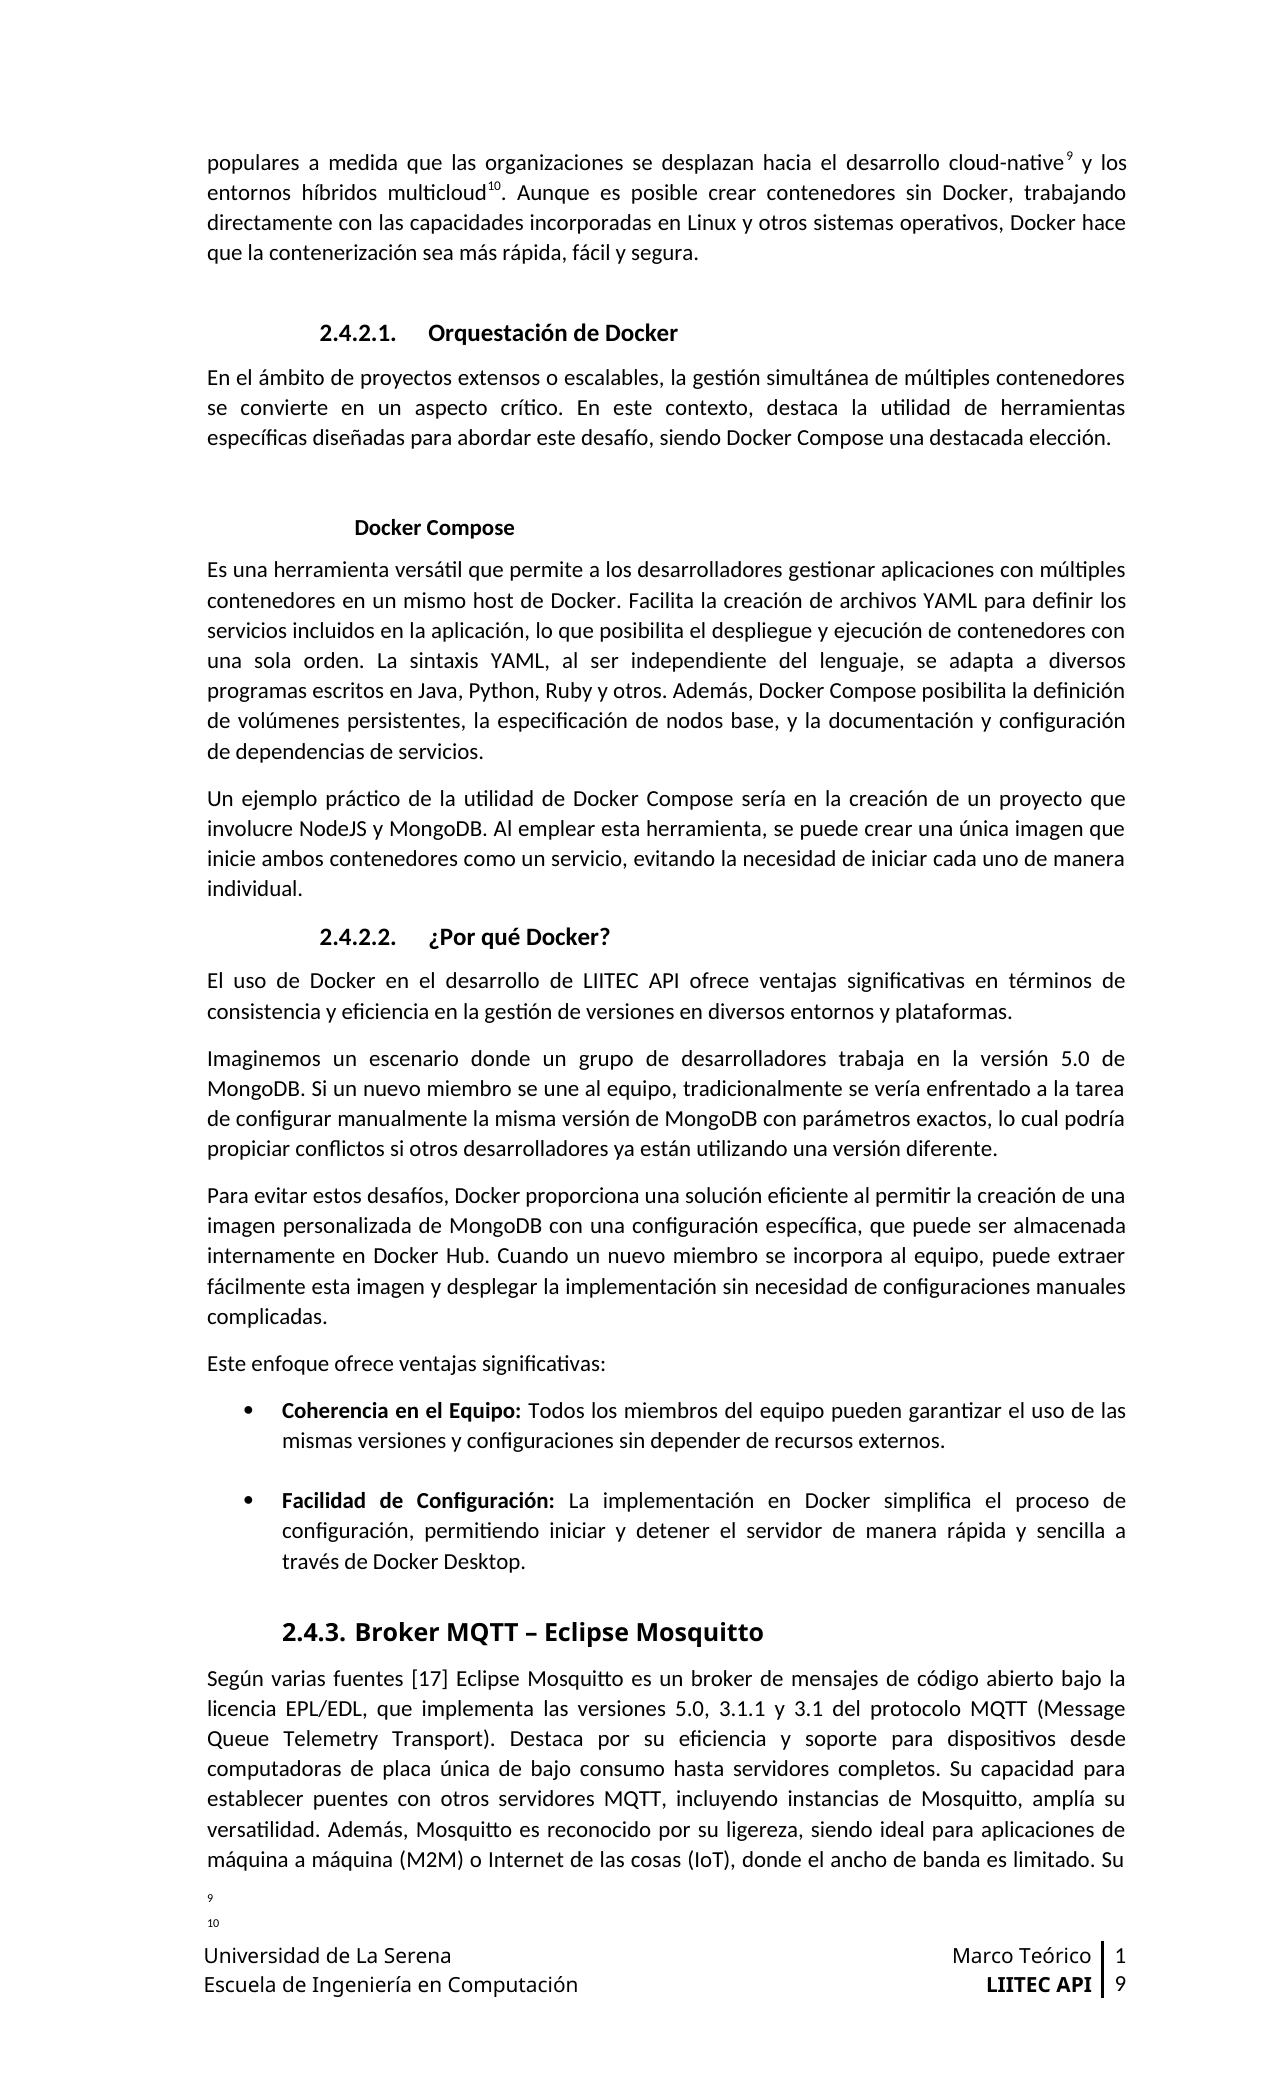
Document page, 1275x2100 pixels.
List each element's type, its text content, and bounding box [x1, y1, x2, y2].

text Imaginemos un escenario donde un grupo de desarrolladores trabaja en la versión 5.0 de MongoDB. Si un nuevo miembro se une al equipo, tradicionalmente se vería enfrentado a la tarea de configurar manualmente la misma versión de MongoDB con parámetros exactos, lo cual podría propiciar conflictos si otros desarrolladores ya están utilizando una versión diferente. [207, 1044, 1127, 1162]
subtitle Broker MQTT – Eclipse Mosquitto [282, 1614, 1127, 1648]
text Es una herramienta versátil que permite a los desarrolladores gestionar aplicaciones con múltiples contenedores en un mismo host de Docker. Facilita la creación de archivos YAML para definir los servicios incluidos en la aplicación, lo que posibilita el despliegue y ejecución de contenedores con una sola orden. La sintaxis YAML, al ser independiente del lenguaje, se adapta a diversos programas escritos en Java, Python, Ruby y otros. Además, Docker Compose posibilita la definición de volúmenes persistentes, la especificación de nodos base, y la documentación y configuración de dependencias de servicios. [207, 556, 1127, 765]
text El uso de Docker en el desarrollo de LIITEC API ofrece ventajas significativas en términos de consistencia y eficiencia en la gestión de versiones en diversos entornos y plataformas. [207, 967, 1127, 1025]
text populares a medida que las organizaciones se desplazan hacia el desarrollo cloud-native y los entornos híbridos multicloud. Aunque es posible crear contenedores sin Docker, trabajando directamente con las capacidades incorporadas en Linux y otros sistemas operativos, Docker hace que la contenerización sea más rápida, fácil y segura. [207, 148, 1127, 266]
subtitle Orquestación de Docker [319, 317, 1127, 348]
text Un ejemplo práctico de la utilidad de Docker Compose sería en la creación de un proyecto que involucre NodeJS y MongoDB. Al emplear esta herramienta, se puede crear una única imagen que inicie ambos contenedores como un servicio, evitando la necesidad de iniciar cada uno de manera individual. [207, 784, 1127, 902]
subtitle Docker Compose [281, 513, 1127, 541]
list Facilidad de Configuración: La implementación en Docker simplifica el proceso de configuración, permitiendo iniciar y detener el servidor de manera rápida y sencilla a través de Docker Desktop. [244, 1486, 1127, 1575]
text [207, 1664, 1127, 1873]
text Este enfoque ofrece ventajas significativas: [207, 1349, 1127, 1377]
text Para evitar estos desafíos, Docker proporciona una solución eficiente al permitir la creación de una imagen personalizada de MongoDB con una configuración específica, que puede ser almacenada internamente en Docker Hub. Cuando un nuevo miembro se incorpora al equipo, puede extraer fácilmente esta imagen y desplegar la implementación sin necesidad de configuraciones manuales complicadas. [207, 1181, 1127, 1330]
list Coherencia en el Equipo: Todos los miembros del equipo pueden garantizar el uso de las mismas versiones y configuraciones sin depender de recursos externos. [244, 1396, 1127, 1454]
subtitle ¿Por qué Docker? [319, 921, 1127, 952]
text En el ámbito de proyectos extensos o escalables, la gestión simultánea de múltiples contenedores se convierte en un aspecto crítico. En este contexto, destaca la utilidad de herramientas específicas diseñadas para abordar este desafío, siendo Docker Compose una destacada elección. [207, 363, 1127, 451]
